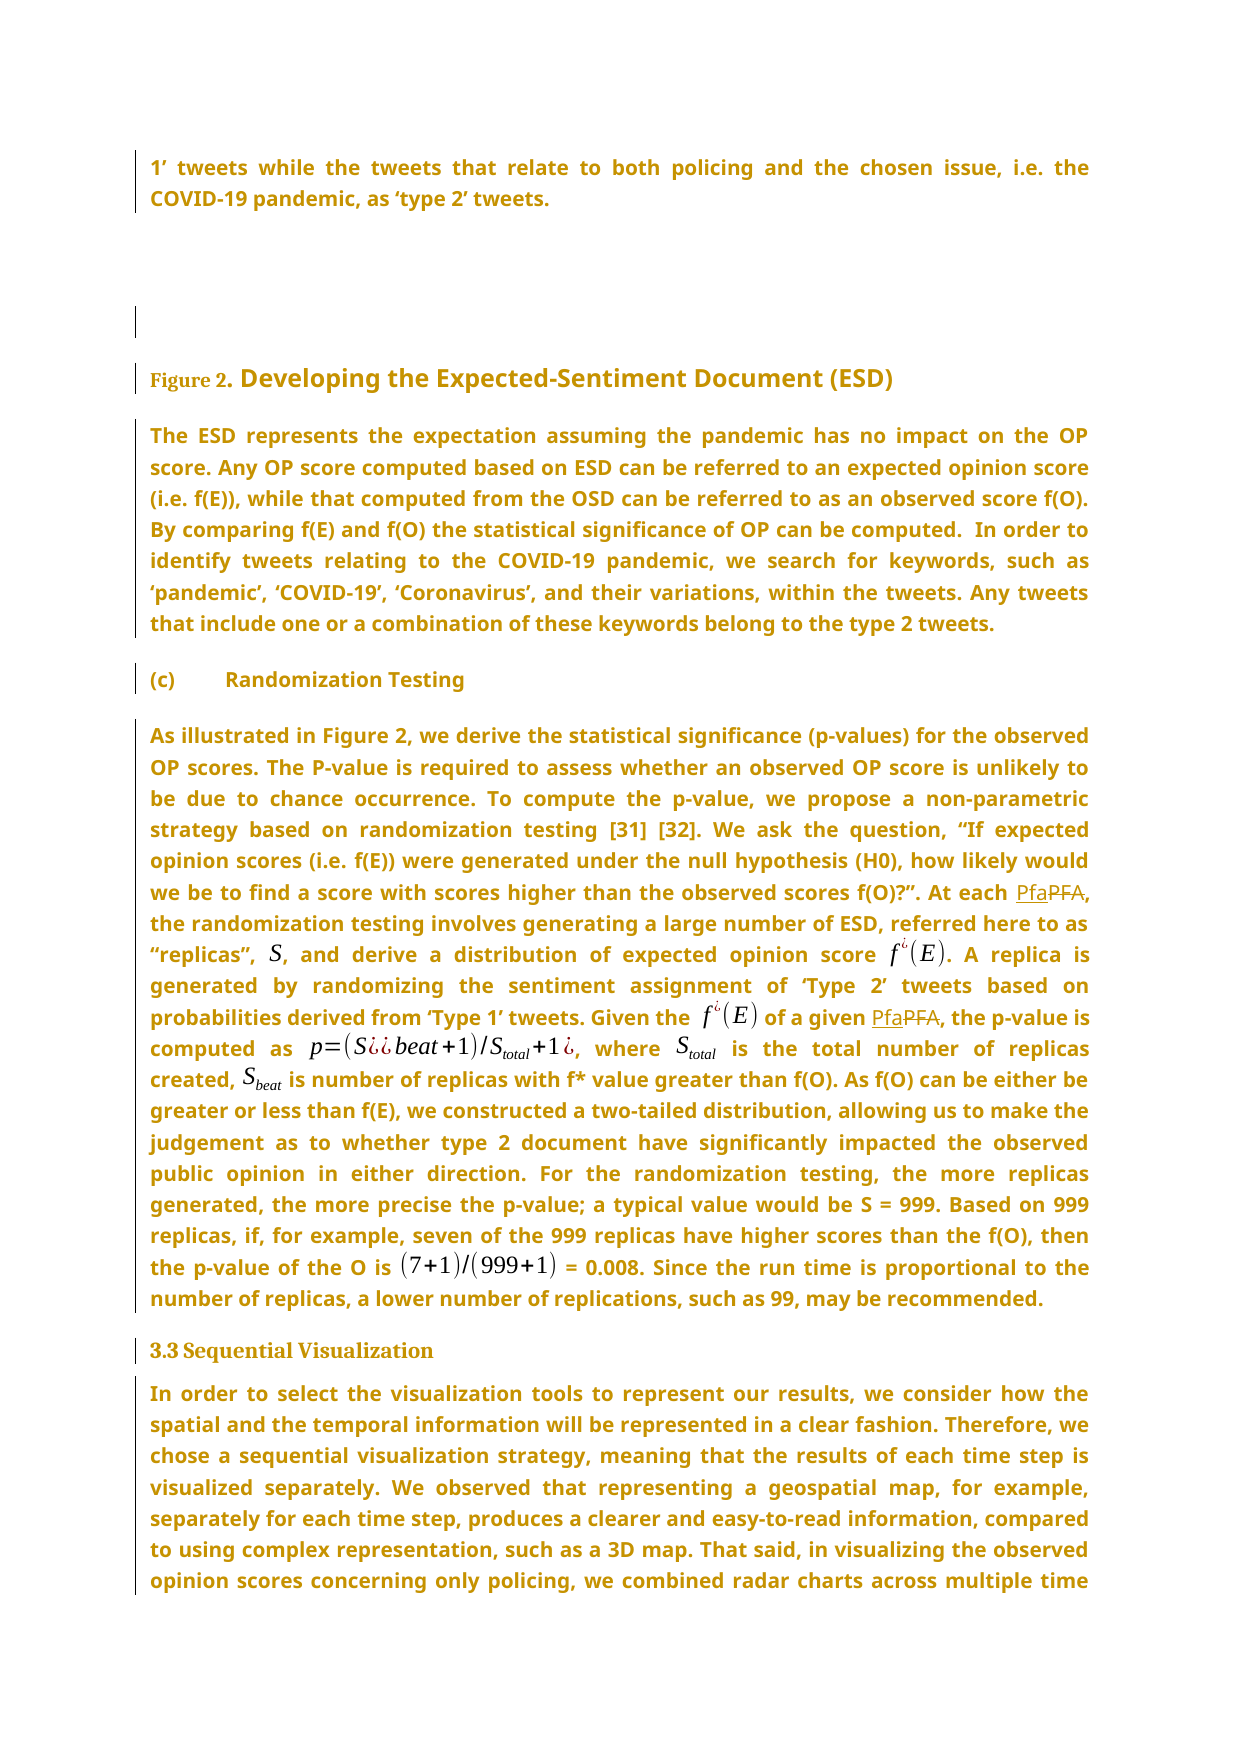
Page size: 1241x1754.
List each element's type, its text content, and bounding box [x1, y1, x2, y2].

text 3.3 Sequential Visualization [150, 1337, 1090, 1364]
text (c) Randomization Testing [150, 662, 1090, 694]
text In order to assess the impacts of any given issue (e.g. the COVID-19 pandemic) on the observed public opinion, there is a need to isolate the effects of that issue from the computed OP score. We develop the idea of ‘Expected Sentiment Document (ESD)’ for this purpose. Essentially, the ESD replaces the sentiment probability of the words relating to the issue with the corresponding sentiment probabilities derived from the main subject matter i.e. the policing. In doing so, the effects or the contribution of the keywords relating to the issue can be eliminated from OP score. This gives us the ‘Expected Sentiment Document (ESD)’. This idea is illustrated in Figure 2. For simplicity, we will refer to the tweets that relate only to policing i.e. contain only the policing keywords) as ‘type 1’ tweets while the tweets that relate to both policing and the chosen issue, i.e. the COVID-19 pandemic, as ‘type 2’ tweets. [150, 150, 1090, 212]
text As illustrated in Figure 2, we derive the statistical significance (p-values) for the observed OP scores. The P-value is required to assess whether an observed OP score is unlikely to be due to chance occurrence. To compute the p-value, we propose a non-parametric strategy based on randomization testing . We ask the question, “If expected opinion scores (i.e. f(E)) were generated under the null hypothesis (H0), how likely would we be to find a score with scores higher than the observed scores f(O)?”. At each , the randomization testing involves generating a large number of ESD, referred here to as “replicas”, , and derive a distribution of expected opinion score . A replica is generated by randomizing the sentiment assignment of ‘Type 2’ tweets based on probabilities derived from ‘Type 1’ tweets. Given the of a given , the p-value is computed as , where is the total number of replicas created, is number of replicas with f* value greater than f(O). As f(O) can be either be greater or less than f(E), we constructed a two-tailed distribution, allowing us to make the judgement as to whether type 2 document have significantly impacted the observed public opinion in either direction. For the randomization testing, the more replicas generated, the more precise the p-value; a typical value would be S = 999. Based on 999 replicas, if, for example, seven of the 999 replicas have higher scores than the f(O), then the p-value of the O is = 0.008. Since the run time is proportional to the number of replicas, a lower number of replications, such as 99, may be recommended. [150, 719, 1090, 1312]
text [150, 1376, 1090, 1595]
text Figure 2. Developing the Expected-Sentiment Document (ESD) [150, 362, 1090, 394]
text The ESD represents the expectation assuming the pandemic has no impact on the OP score. Any OP score computed based on ESD can be referred to an expected opinion score (i.e. f(E)), while that computed from the OSD can be referred to as an observed score f(O). By comparing f(E) and f(O) the statistical significance of OP can be computed. In order to identify tweets relating to the COVID-19 pandemic, we search for keywords, such as ‘pandemic’, ‘COVID-19’, ‘Coronavirus’, and their variations, within the tweets. Any tweets that include one or a combination of these keywords belong to the type 2 tweets. [150, 419, 1090, 637]
